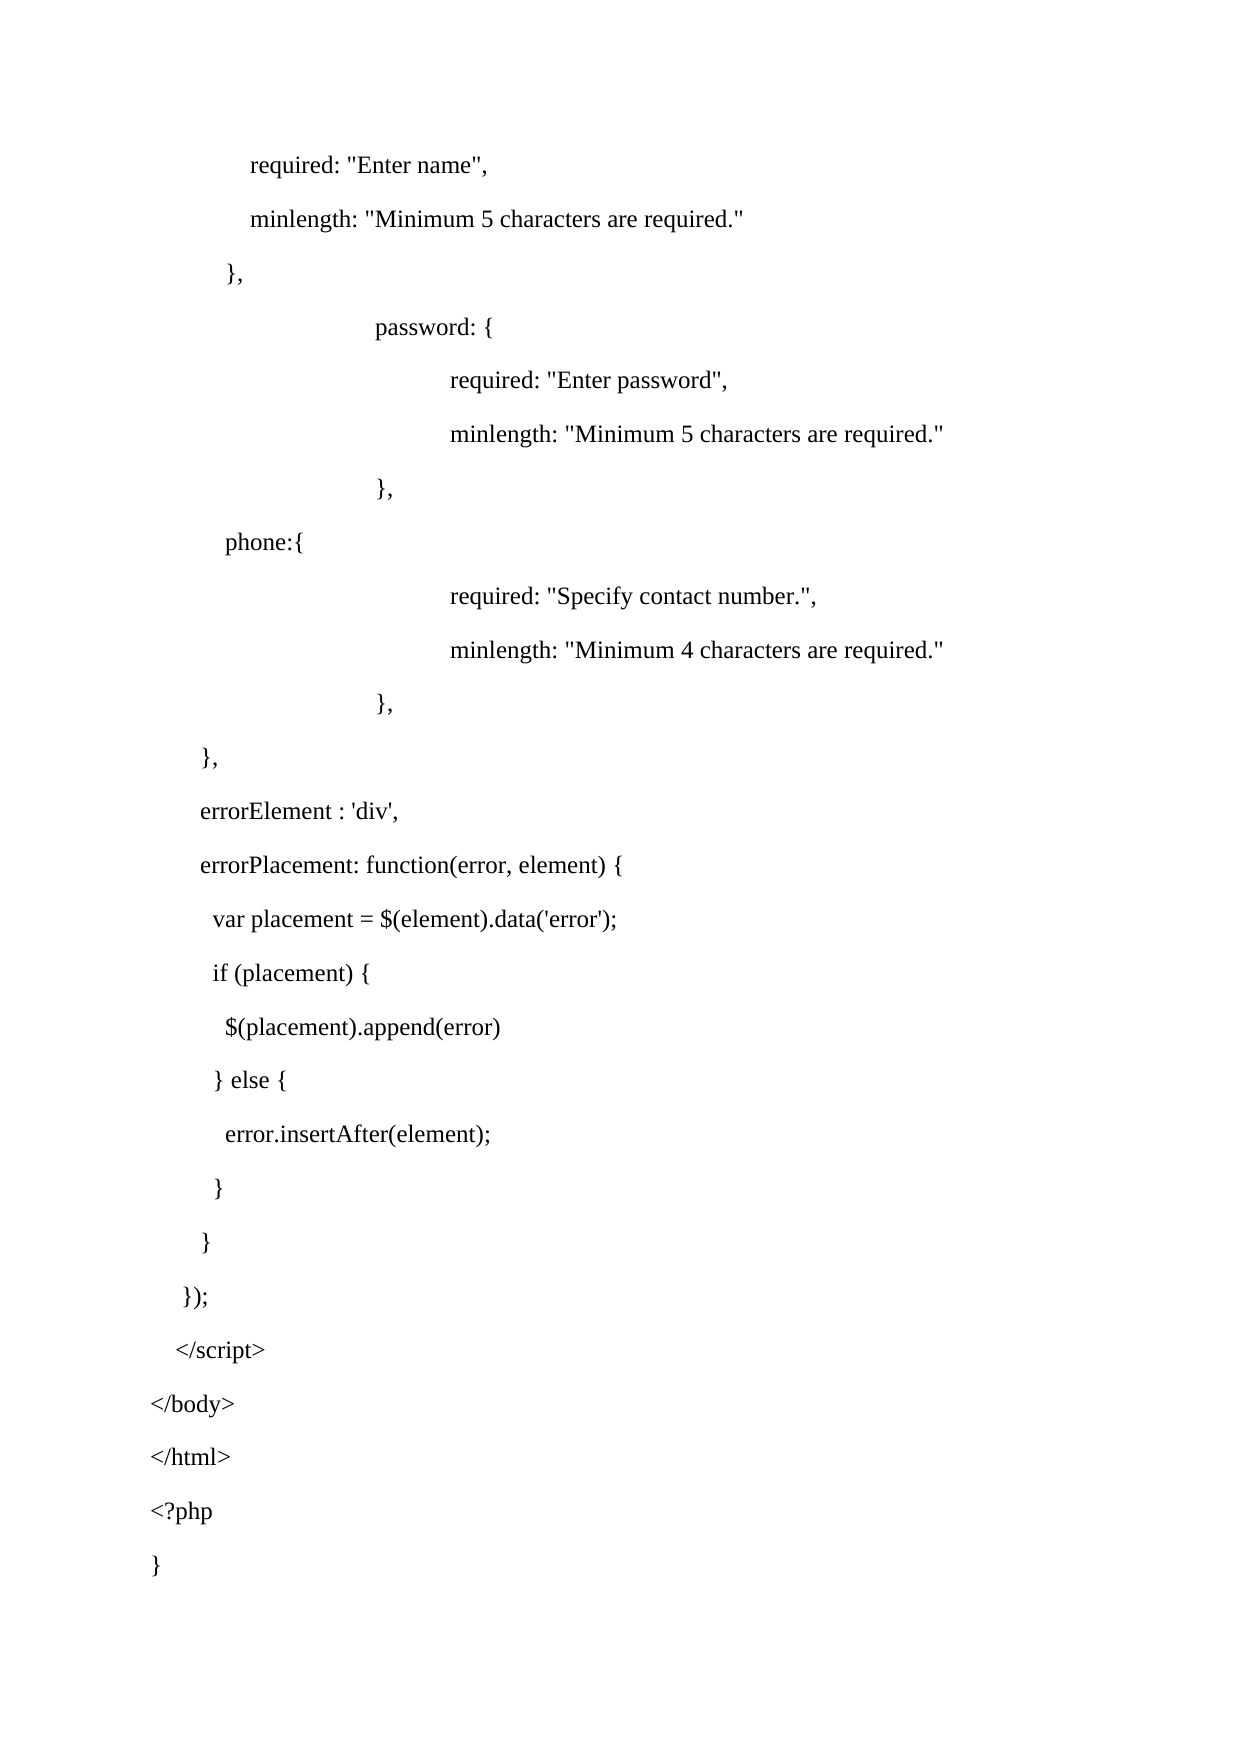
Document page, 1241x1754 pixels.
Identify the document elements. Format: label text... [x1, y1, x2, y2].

text </script> [150, 1335, 1090, 1363]
text errorPlacement: function(error, element) { [150, 850, 1090, 879]
text var placement = $(element).data('error'); [150, 904, 1090, 933]
text } [150, 1227, 1090, 1256]
text errorElement : 'div', [150, 796, 1090, 825]
text } [150, 1173, 1090, 1202]
text </body> [150, 1389, 1090, 1417]
text }, [150, 688, 1090, 717]
text error.insertAfter(element); [150, 1119, 1090, 1148]
text } [150, 1550, 1090, 1579]
text if (placement) { [150, 958, 1090, 987]
text required: "Enter name", [150, 150, 1090, 179]
text </html> [150, 1442, 1090, 1471]
text $(placement).append(error) [150, 1012, 1090, 1040]
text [150, 204, 1090, 233]
text minlength: "Minimum 4 characters are required." [150, 635, 1090, 663]
text }, [150, 742, 1090, 771]
text }, [150, 258, 1090, 286]
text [150, 419, 1090, 448]
text <?php [150, 1496, 1090, 1525]
text }); [150, 1281, 1090, 1310]
text required: "Enter password", [150, 365, 1090, 394]
text phone:{ [150, 527, 1090, 556]
text } else { [150, 1066, 1090, 1094]
text }, [150, 473, 1090, 502]
text required: "Specify contact number.", [150, 581, 1090, 609]
text password: { [150, 312, 1090, 340]
